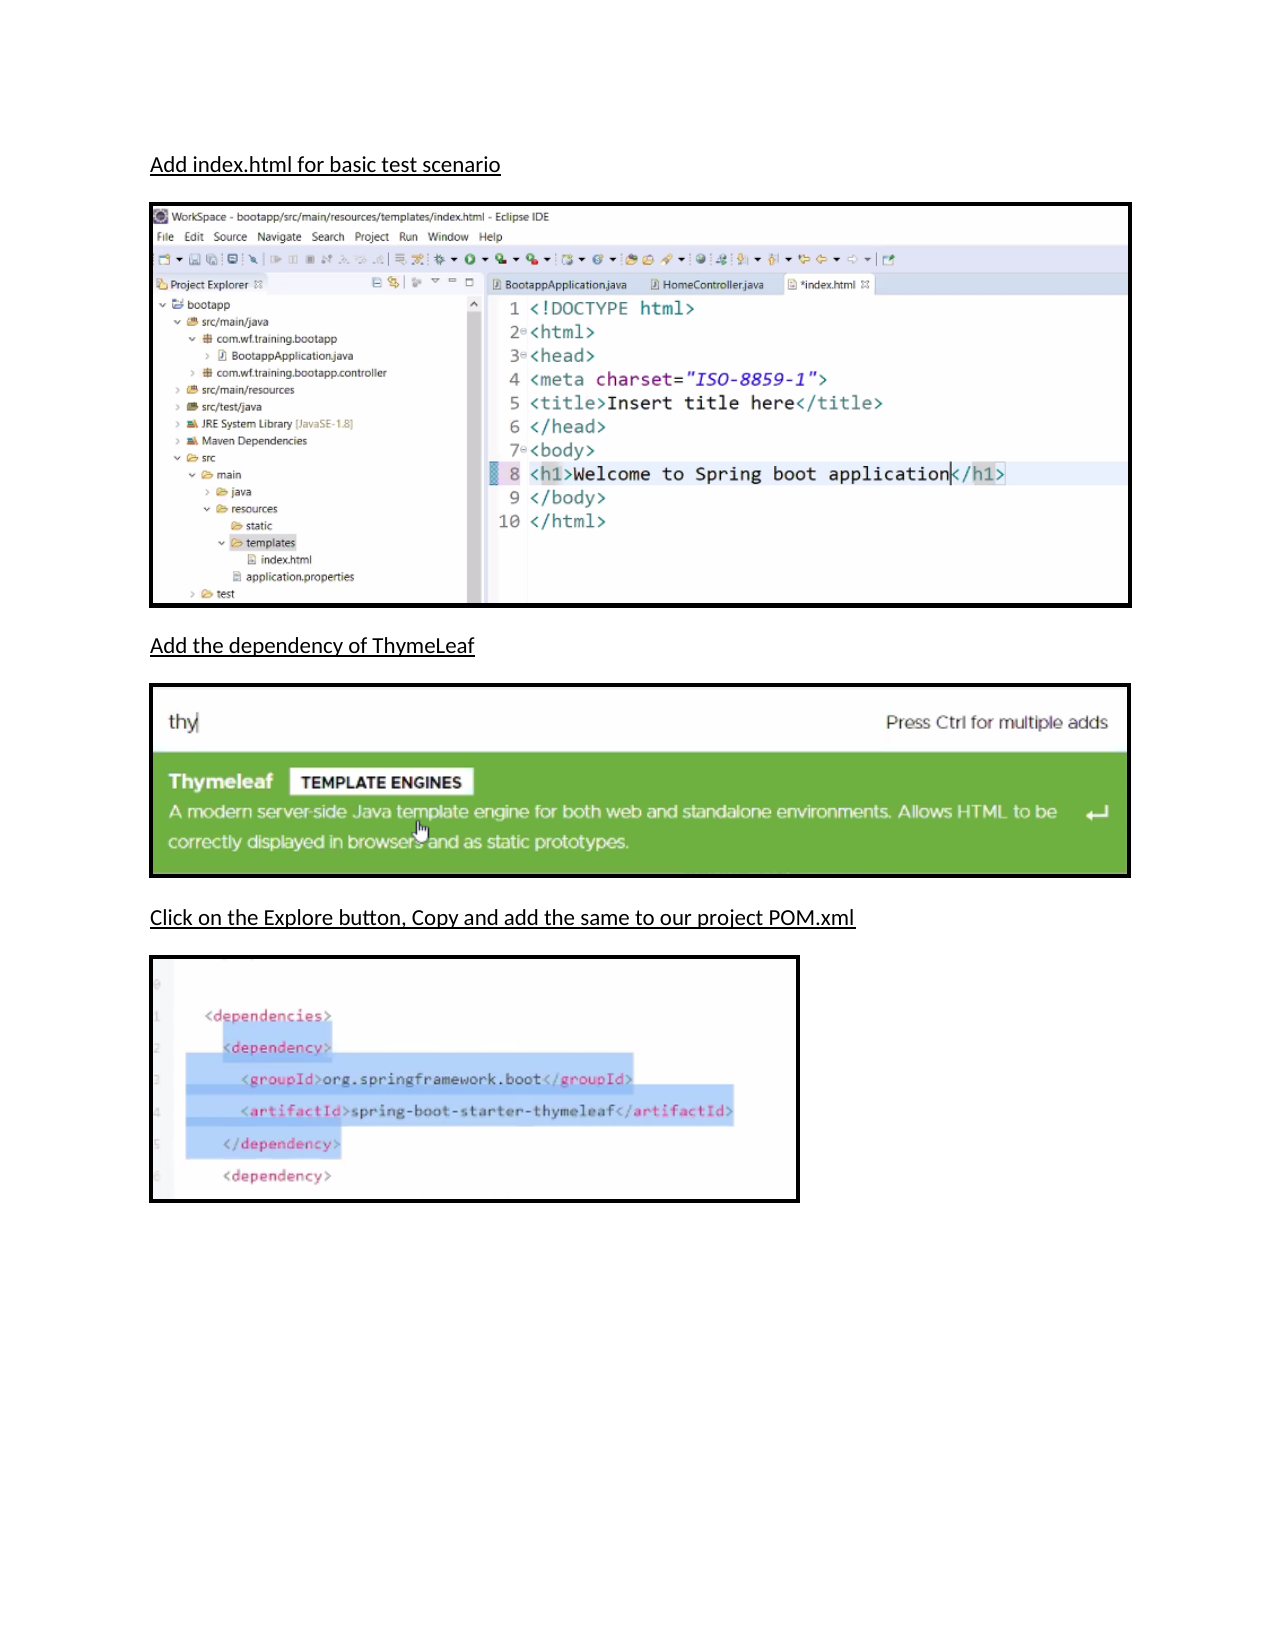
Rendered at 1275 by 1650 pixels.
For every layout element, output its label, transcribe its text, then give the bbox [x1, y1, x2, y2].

text Click on the Explore button, Copy and add the same to our project POM.xml [150, 903, 1125, 931]
picture [153, 206, 1128, 603]
picture [153, 687, 1127, 874]
picture [153, 959, 796, 1199]
text Add the dependency of ThymeLeaf [150, 631, 1125, 659]
text Add index.html for basic test scenario [150, 150, 1125, 178]
